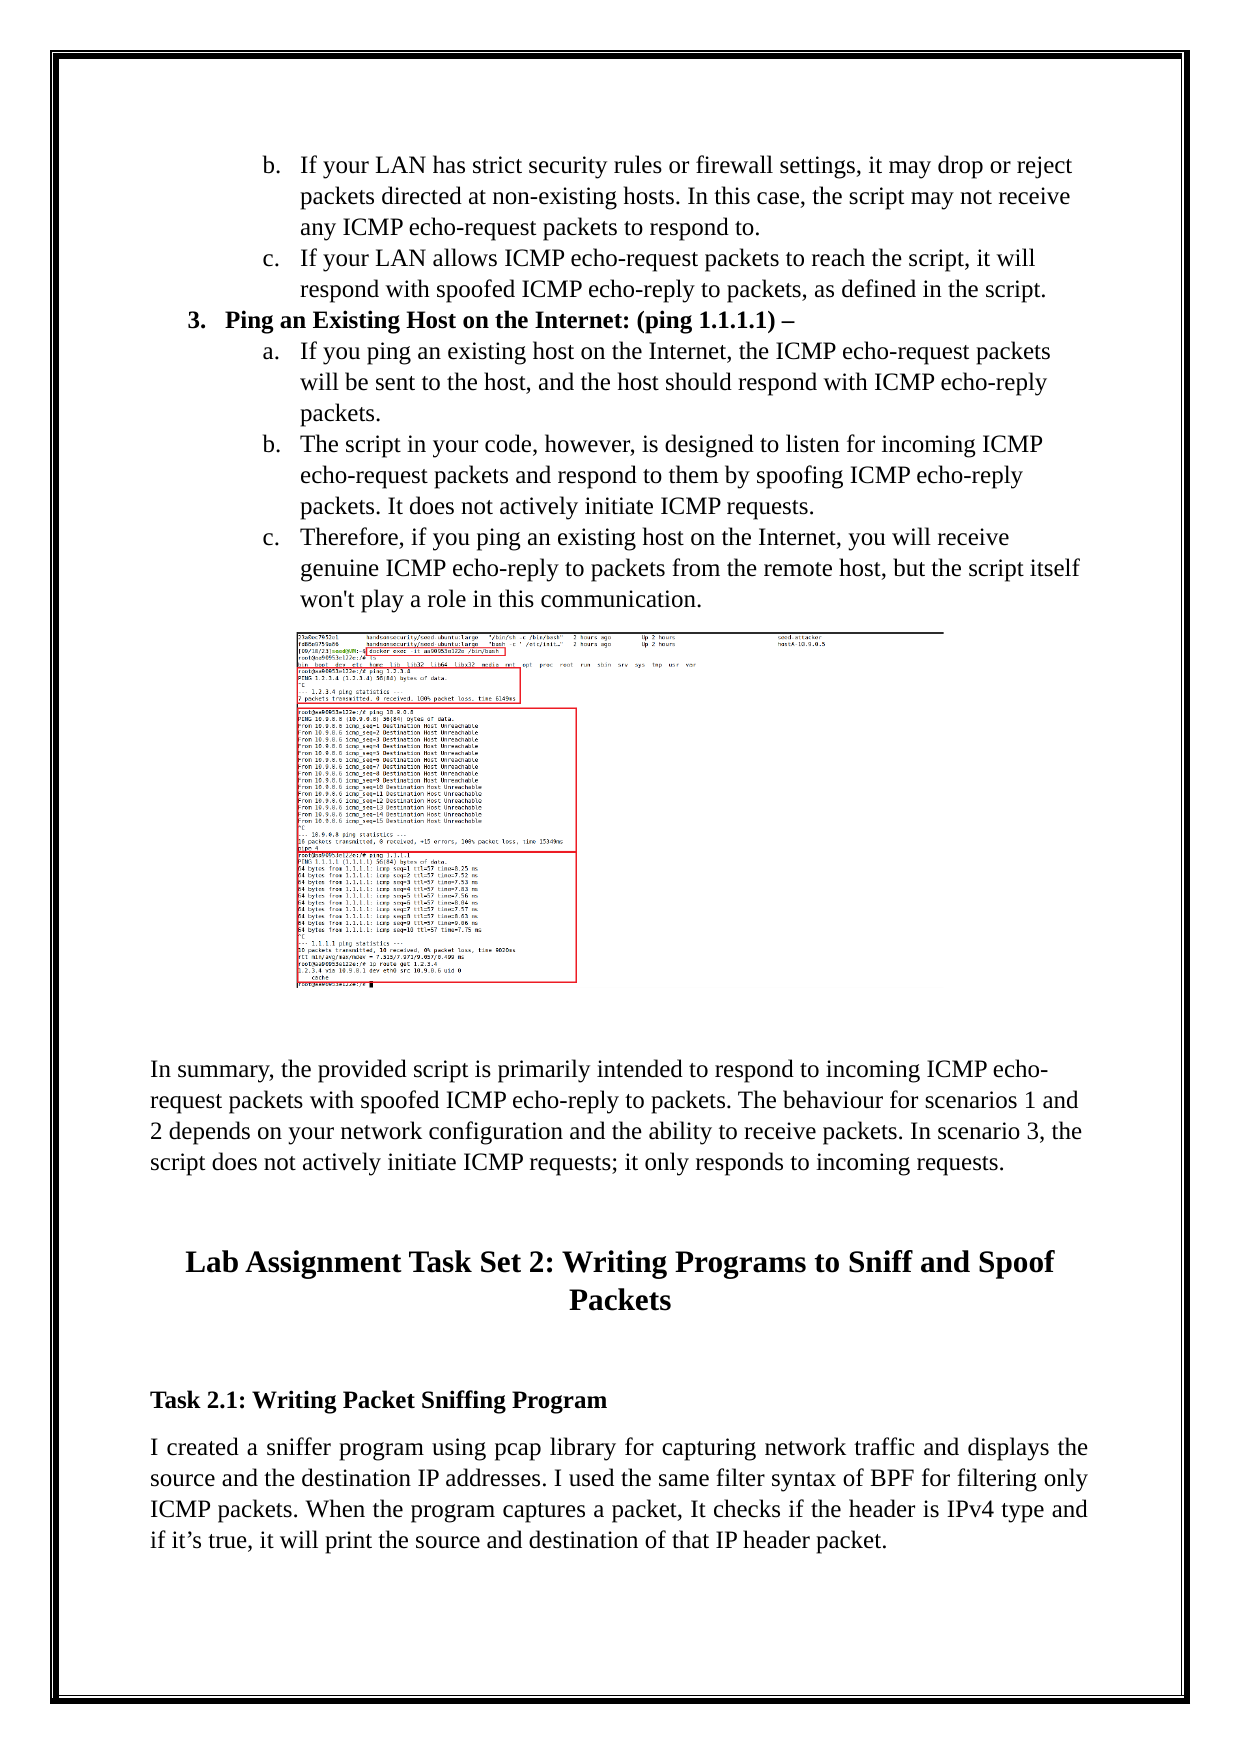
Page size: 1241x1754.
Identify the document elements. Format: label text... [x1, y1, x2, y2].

list If your LAN allows ICMP echo-request packets to reach the script, it will respond with spoofed ICMP echo-reply to packets, as defined in the script. [262, 243, 1090, 303]
list The script in your code, however, is designed to listen for incoming ICMP echo-request packets and respond to them by spoofing ICMP echo-reply packets. It does not actively initiate ICMP requests. [262, 429, 1090, 520]
list Ping an Existing Host on the Internet: (ping 1.1.1.1) – [187, 305, 1090, 334]
list If you ping an existing host on the Internet, the ICMP echo-request packets will be sent to the host, and the host should respond with ICMP echo-reply packets. [262, 336, 1090, 427]
text Task 2.1: Writing Packet Sniffing Program [150, 1385, 1090, 1413]
text Lab Assignment Task Set 2: Writing Programs to Sniff and Spoof Packets [150, 1243, 1090, 1317]
text I created a sniffer program using pcap library for capturing network traffic and displays the source and the destination IP addresses. I used the same filter syntax of BPF for filtering only ICMP packets. When the program captures a packet, It checks if the header is IPv4 type and if it’s true, it will print the source and destination of that IP header packet. [150, 1432, 1090, 1554]
text In summary, the provided script is primarily intended to respond to incoming ICMP echo-request packets with spoofed ICMP echo-reply to packets. The behaviour for scenarios 1 and 2 depends on your network configuration and the ability to receive packets. In scenario 3, the script does not actively initiate ICMP requests; it only responds to incoming requests. [150, 1054, 1090, 1176]
list If your LAN has strict security rules or firewall settings, it may drop or reject packets directed at non-existing hosts. In this case, the script may not receive any ICMP echo-request packets to respond to. [262, 150, 1090, 241]
picture [296, 632, 944, 988]
list Therefore, if you ping an existing host on the Internet, you will receive genuine ICMP echo-reply to packets from the remote host, but the script itself won't play a role in this communication. [262, 522, 1090, 613]
